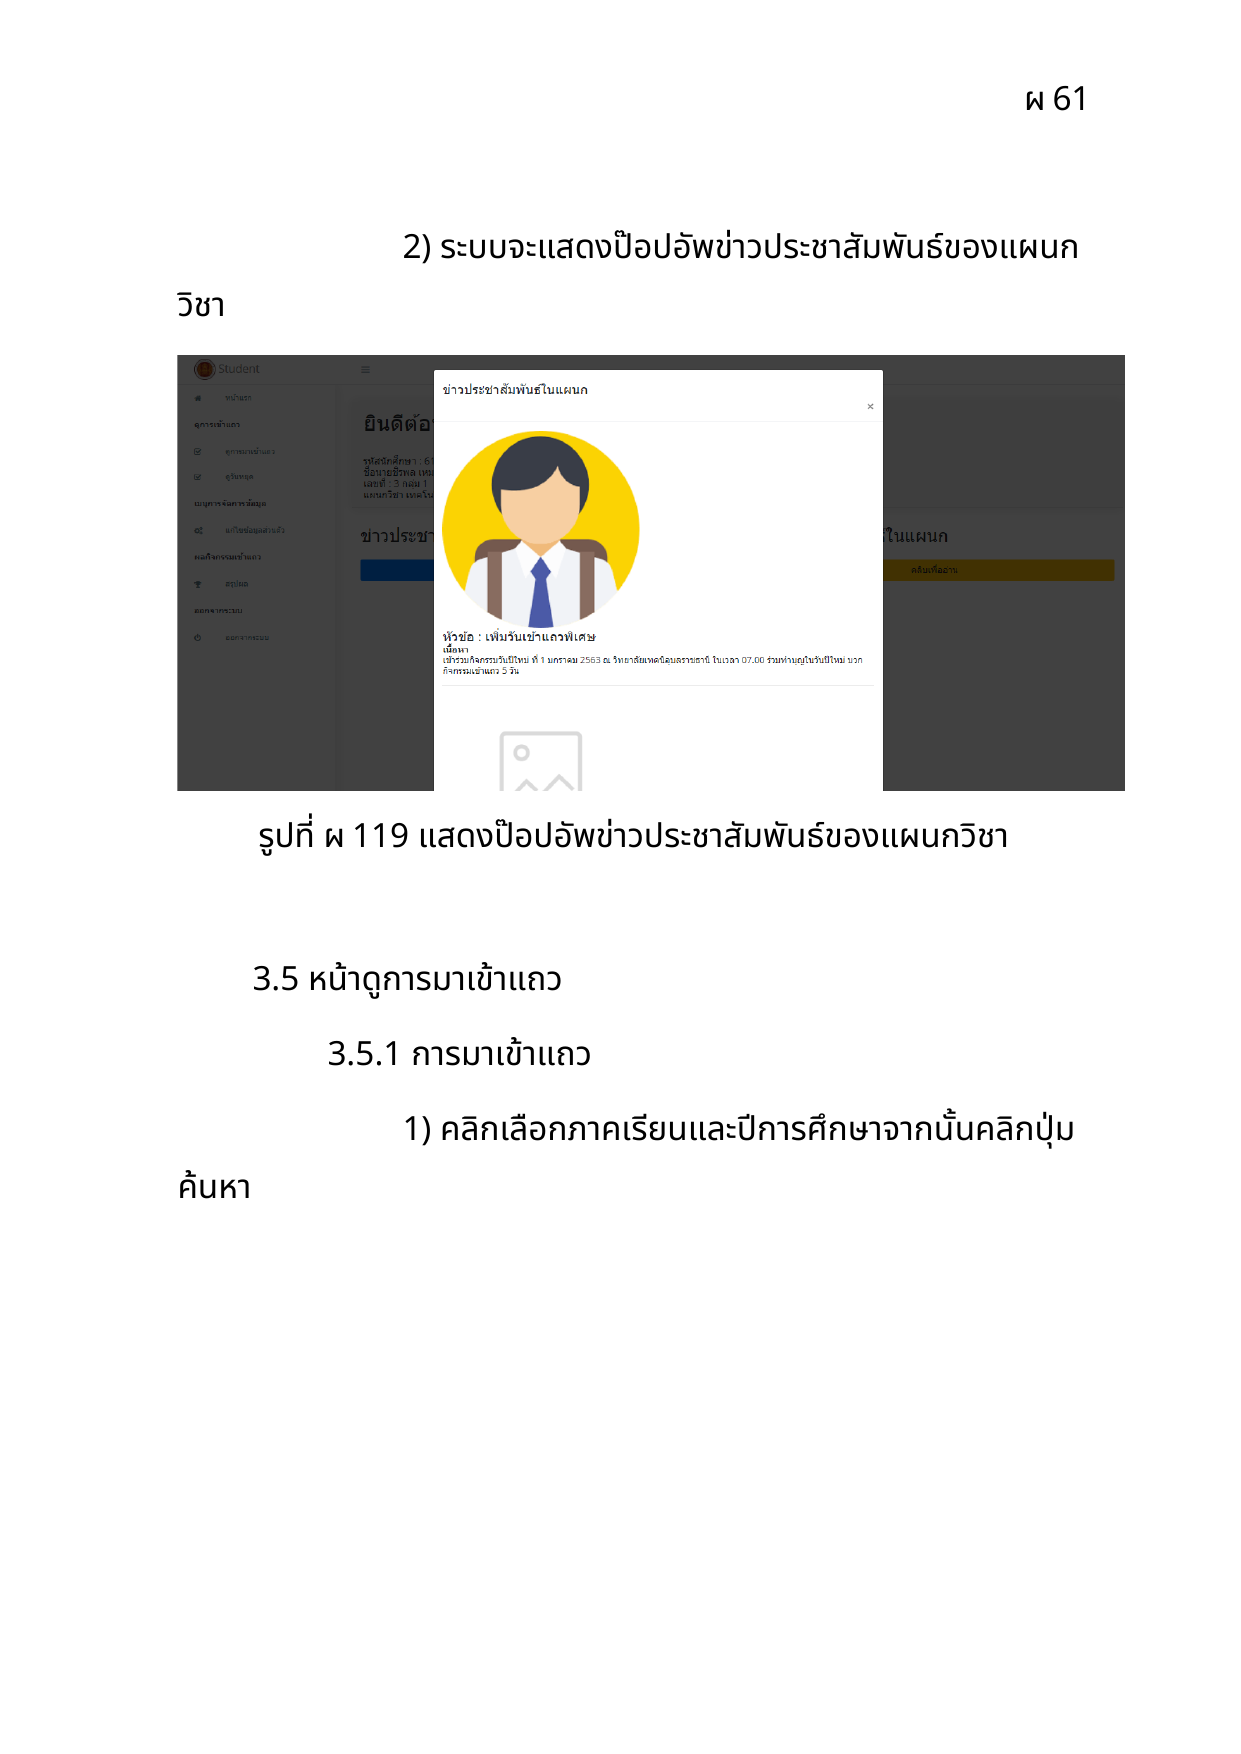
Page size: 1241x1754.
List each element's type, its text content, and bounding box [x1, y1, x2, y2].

text 3.5.1 การมาเข้าแถว [177, 1030, 1090, 1081]
text 3.5 หน้าดูการมาเข้าแถว [177, 955, 1090, 1006]
text 2) ระบบจะแสดงป๊อปอัพข่าวประชาสัมพันธ์ของแผนกวิชา [177, 222, 1090, 331]
text รูปที่ ผ119 แสดงป๊อปอัพข่าวประชาสัมพันธ์ของแผนกวิชา [177, 812, 1090, 862]
text 1) คลิกเลือกภาคเรียนและปีการศึกษาจากนั้นคลิกปุ่มค้นหา [177, 1105, 1090, 1213]
picture [177, 355, 1125, 791]
